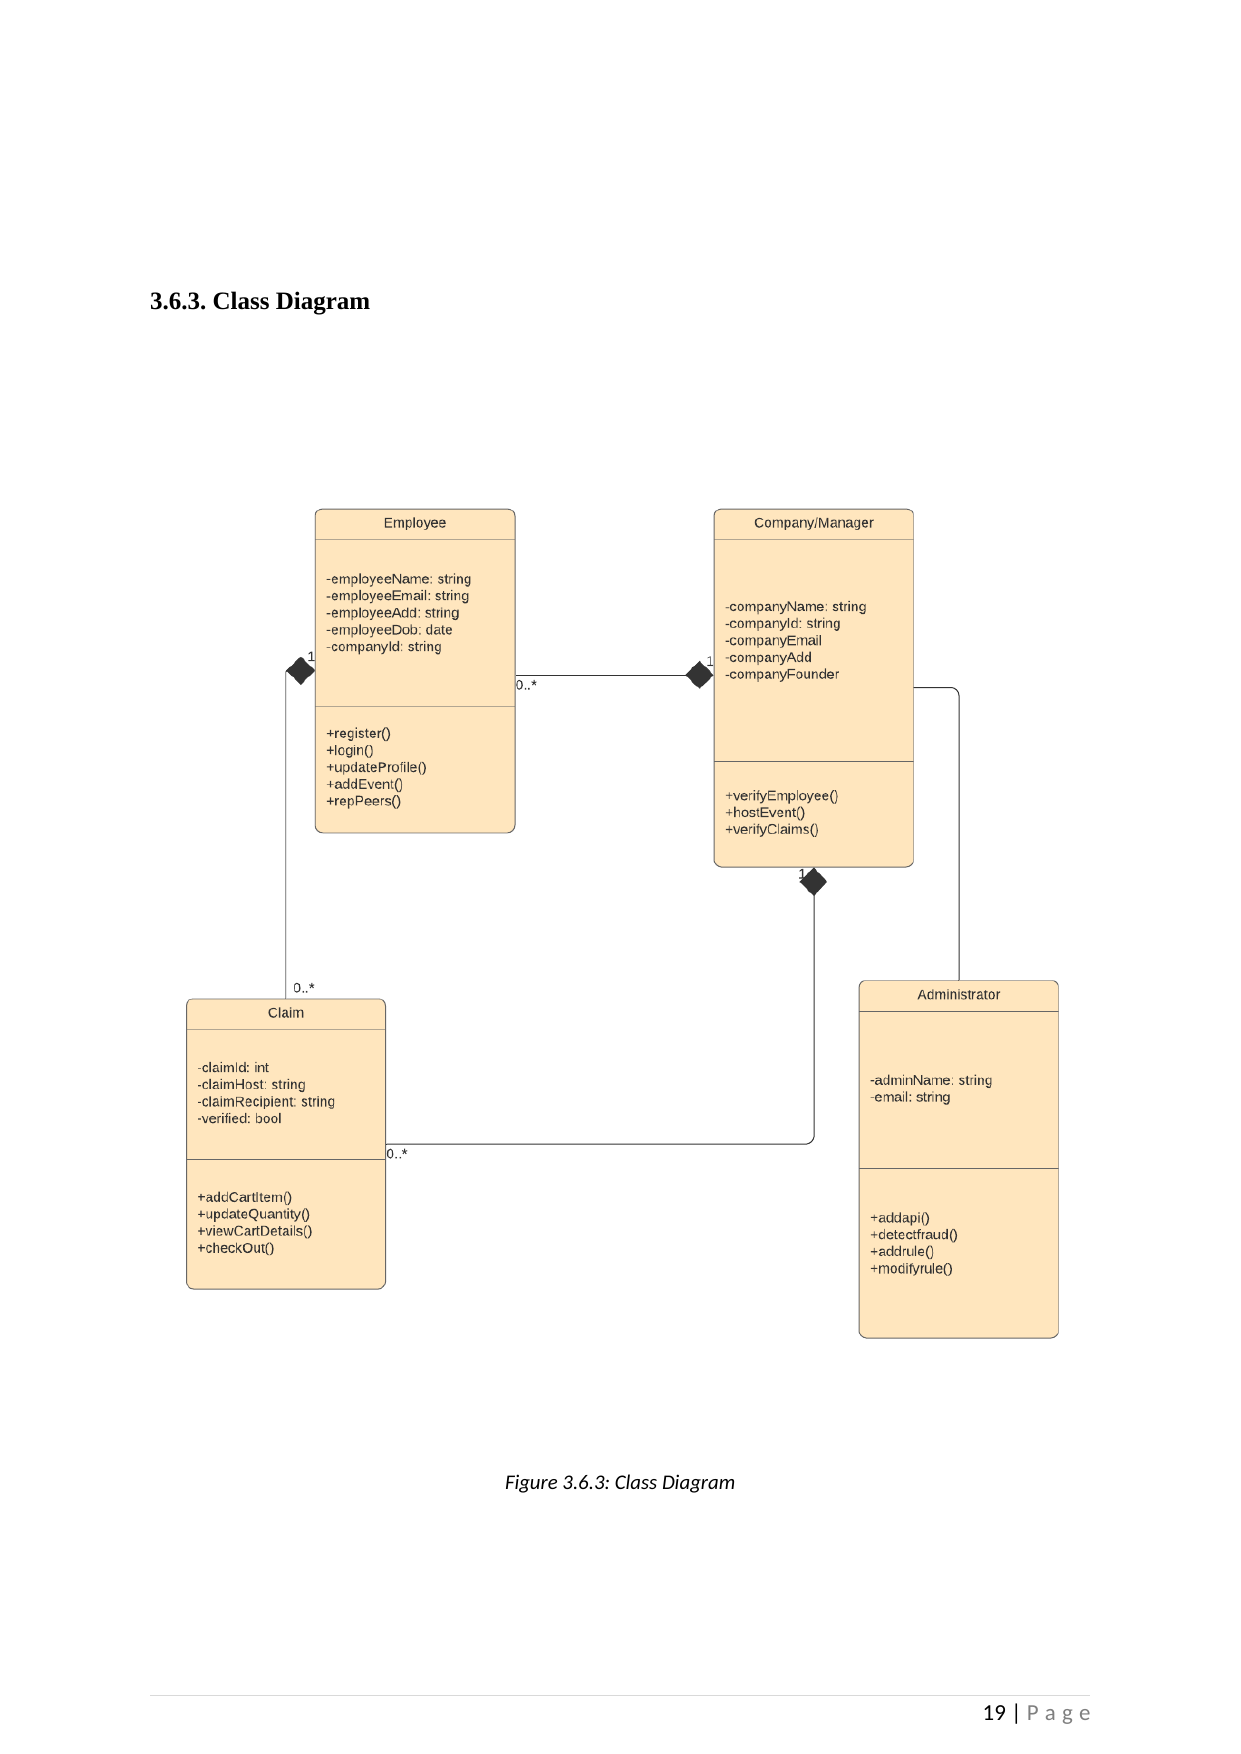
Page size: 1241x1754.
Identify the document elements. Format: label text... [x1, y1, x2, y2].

text Figure 3.6.3: Class Diagram [150, 1469, 1092, 1494]
picture [150, 471, 1125, 1382]
text 3.6.3. Class Diagram [150, 286, 1090, 315]
